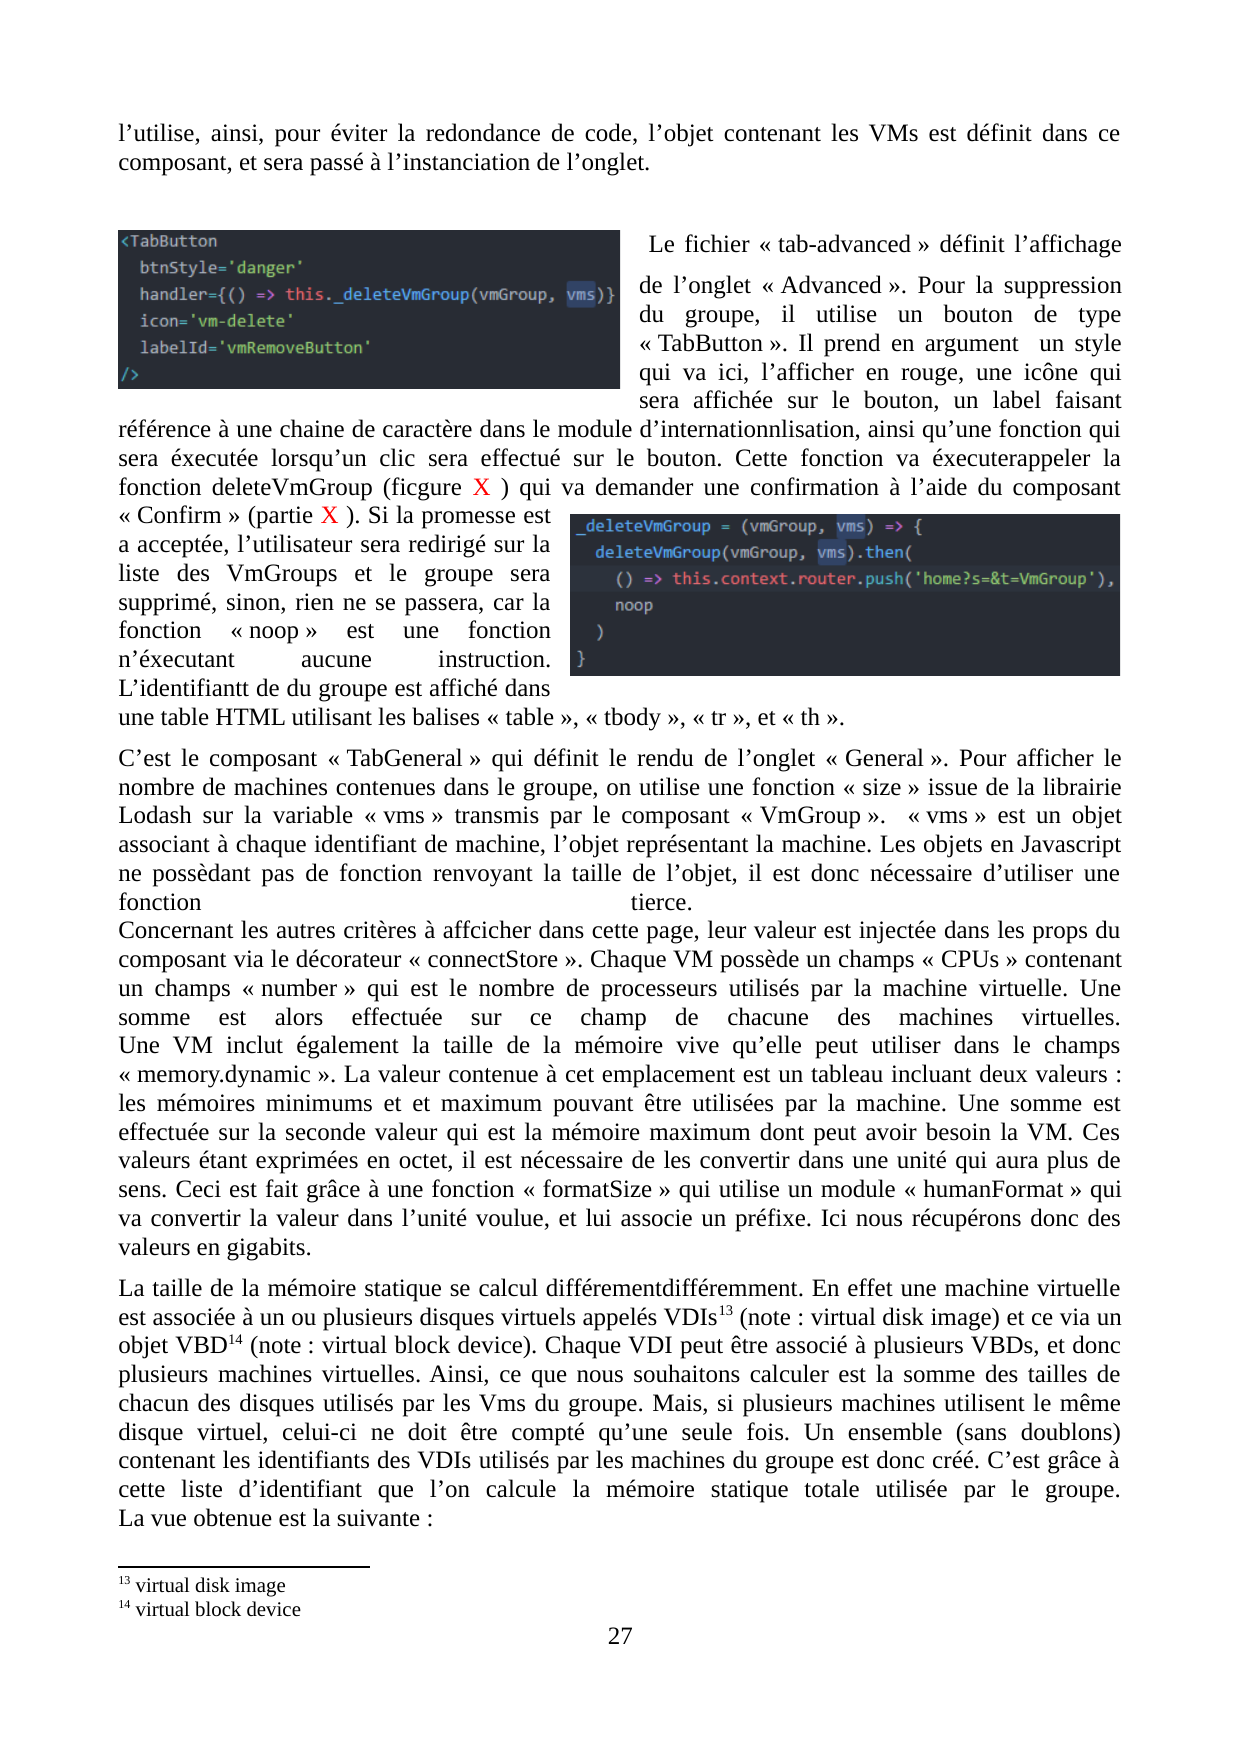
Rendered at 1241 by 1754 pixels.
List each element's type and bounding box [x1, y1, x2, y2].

picture [118, 230, 621, 389]
picture [570, 514, 1121, 676]
